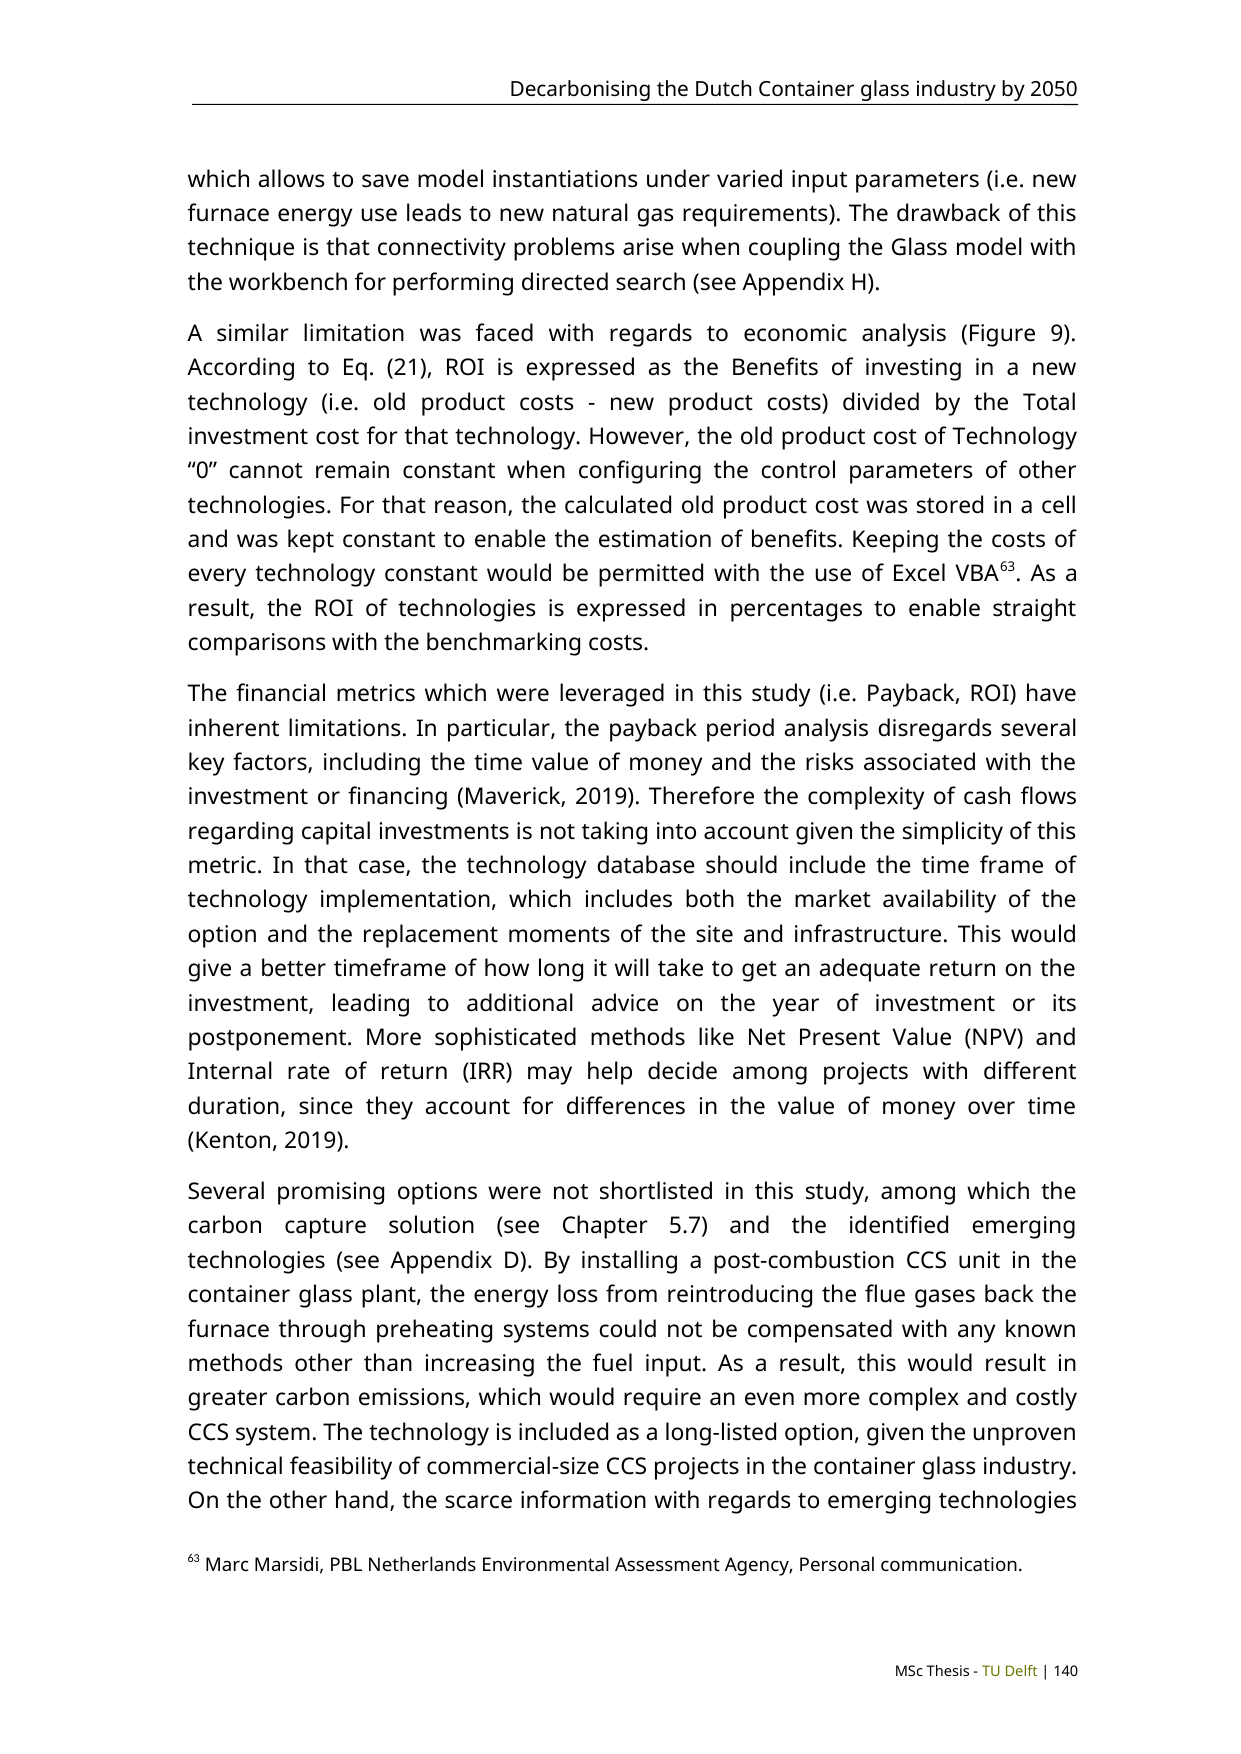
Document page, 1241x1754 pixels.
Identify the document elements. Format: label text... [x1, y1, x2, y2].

text The financial metrics which were leveraged in this study (i.e. Payback, ROI) have inherent limitations. In particular, the payback period analysis disregards several key factors, including the time value of money and the risks associated with the investment or financing (Maverick, 2019). Therefore the complexity of cash flows regarding capital investments is not taking into account given the simplicity of this metric. In that case, the technology database should include the time frame of technology implementation, which includes both the market availability of the option and the replacement moments of the site and infrastructure. This would give a better timeframe of how long it will take to get an adequate return on the investment, leading to additional advice on the year of investment or its postponement. More sophisticated methods like Net Present Value (NPV) and Internal rate of return (IRR) may help decide among projects with different duration, since they account for differences in the value of money over time (Kenton, 2019). [187, 677, 1078, 1155]
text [187, 1175, 1078, 1516]
text A similar limitation was faced with regards to economic analysis (Figure 9). According to Eq. (21), ROI is expressed as the Benefits of investing in a new technology (i.e. old product costs - new product costs) divided by the Total investment cost for that technology. However, the old product cost of Technology “0” cannot remain constant when configuring the control parameters of other technologies. For that reason, the calculated old product cost was stored in a cell and was kept constant to enable the estimation of benefits. Keeping the costs of every technology constant would be permitted with the use of Excel VBA. As a result, the ROI of technologies is expressed in percentages to enable straight comparisons with the benchmarking costs. [187, 317, 1078, 657]
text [187, 162, 1078, 297]
